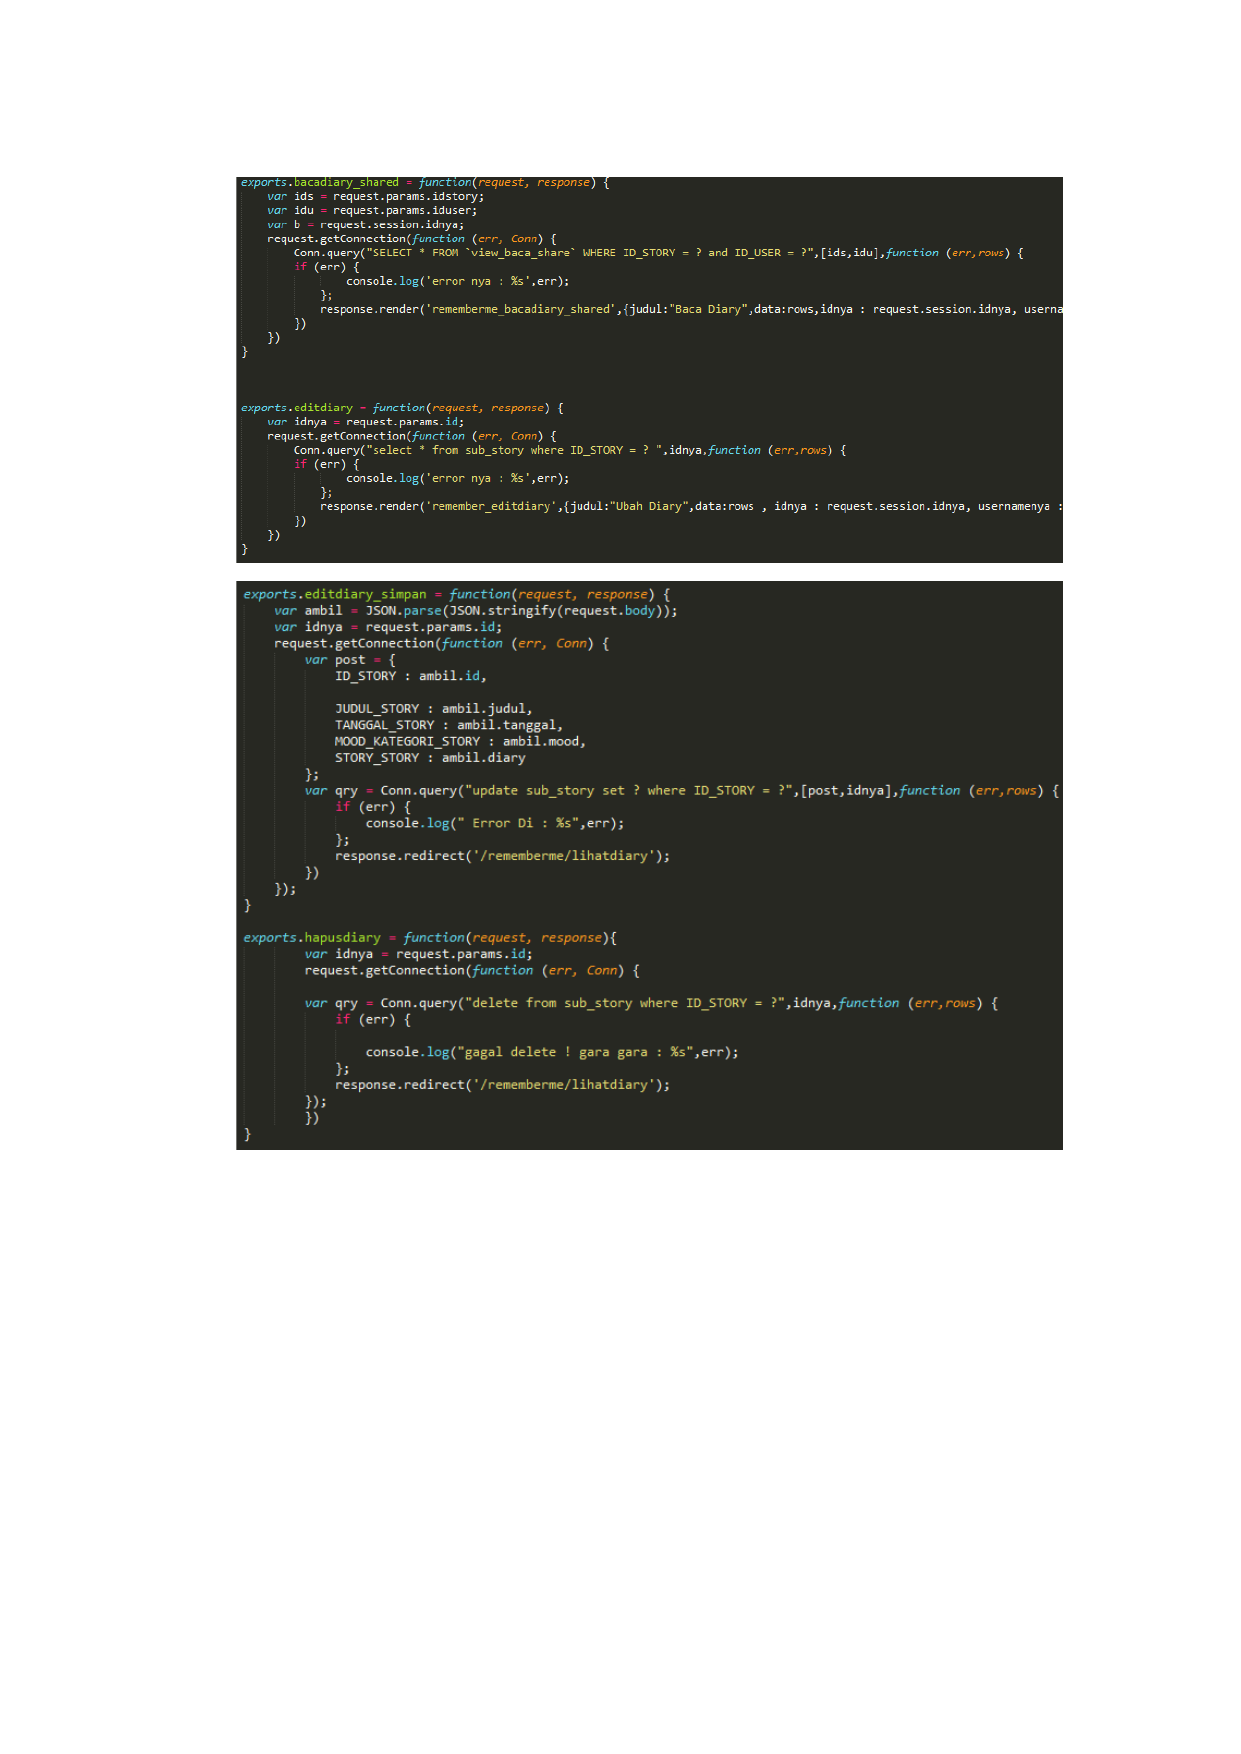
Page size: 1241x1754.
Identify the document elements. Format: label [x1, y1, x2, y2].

picture [236, 177, 1063, 563]
picture [236, 581, 1063, 1150]
